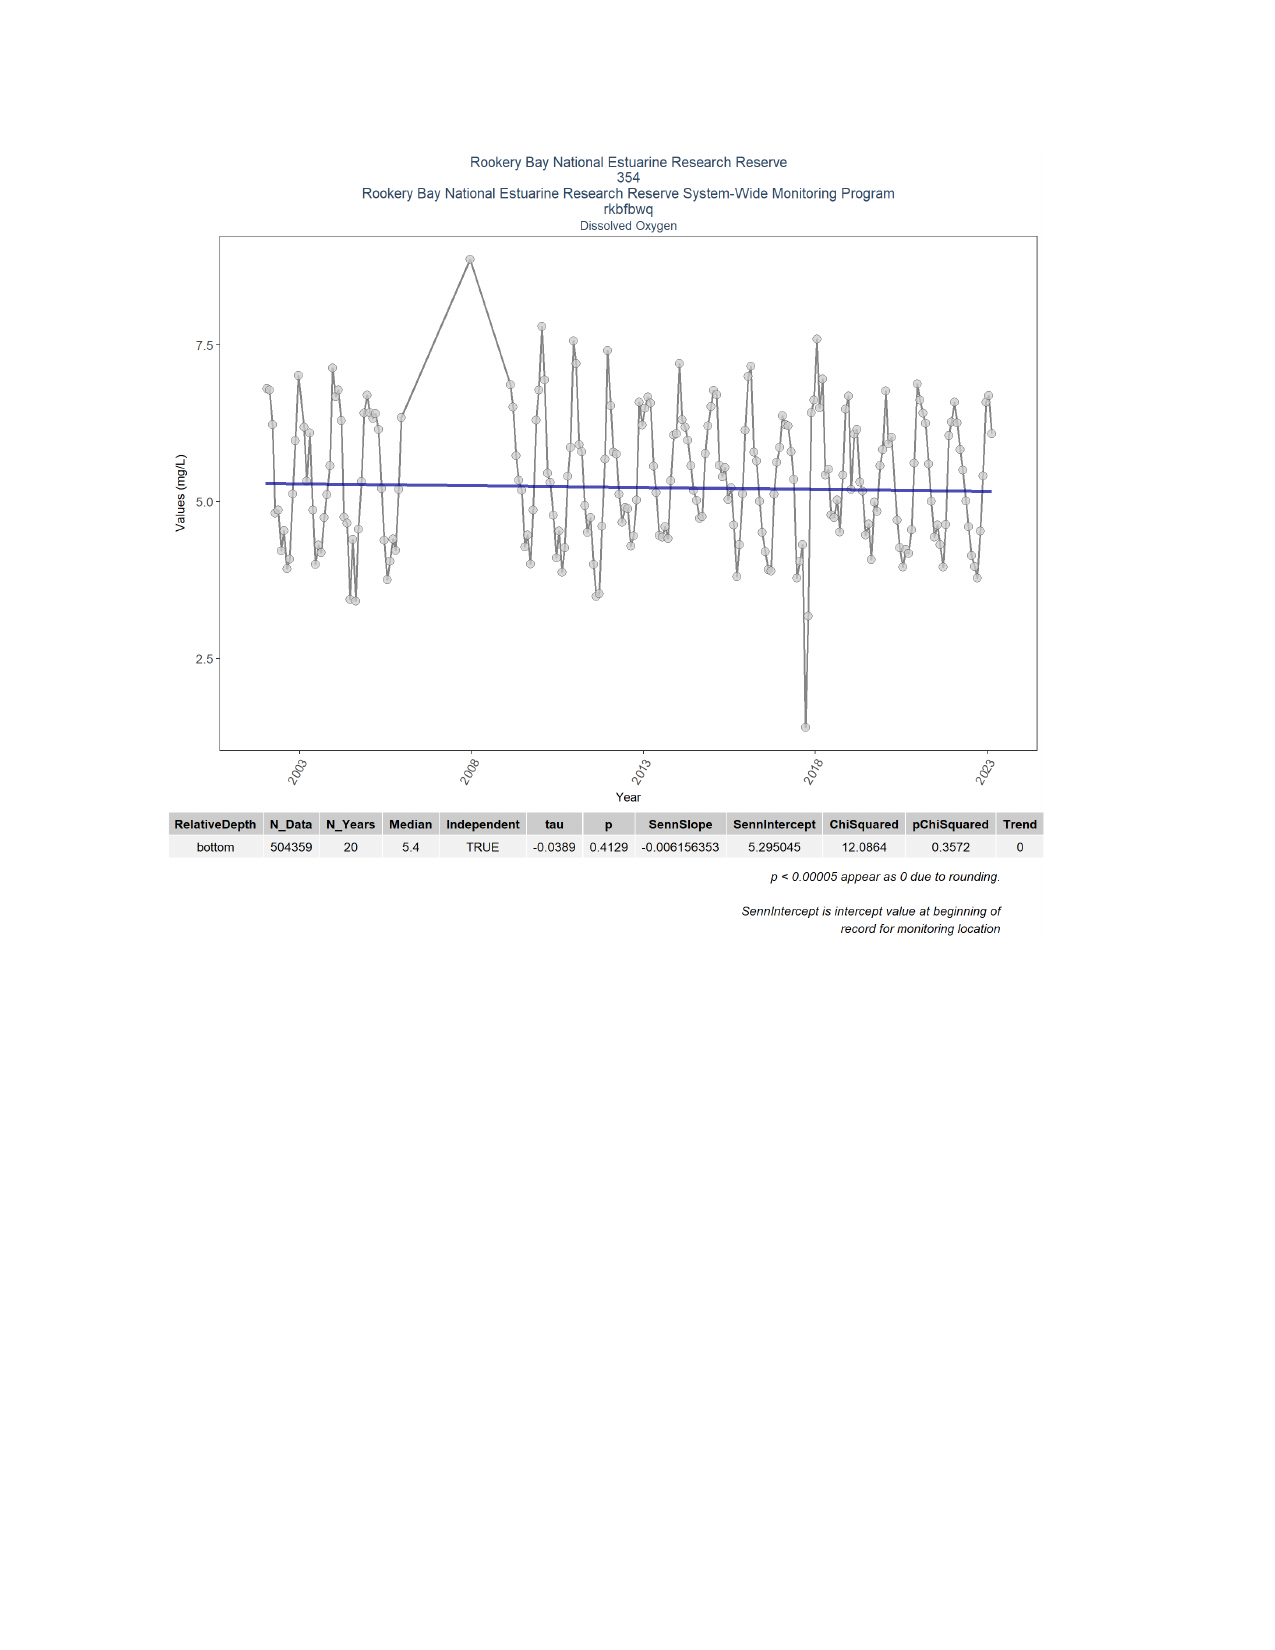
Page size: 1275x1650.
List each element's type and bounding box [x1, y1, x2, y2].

picture [168, 150, 1044, 938]
